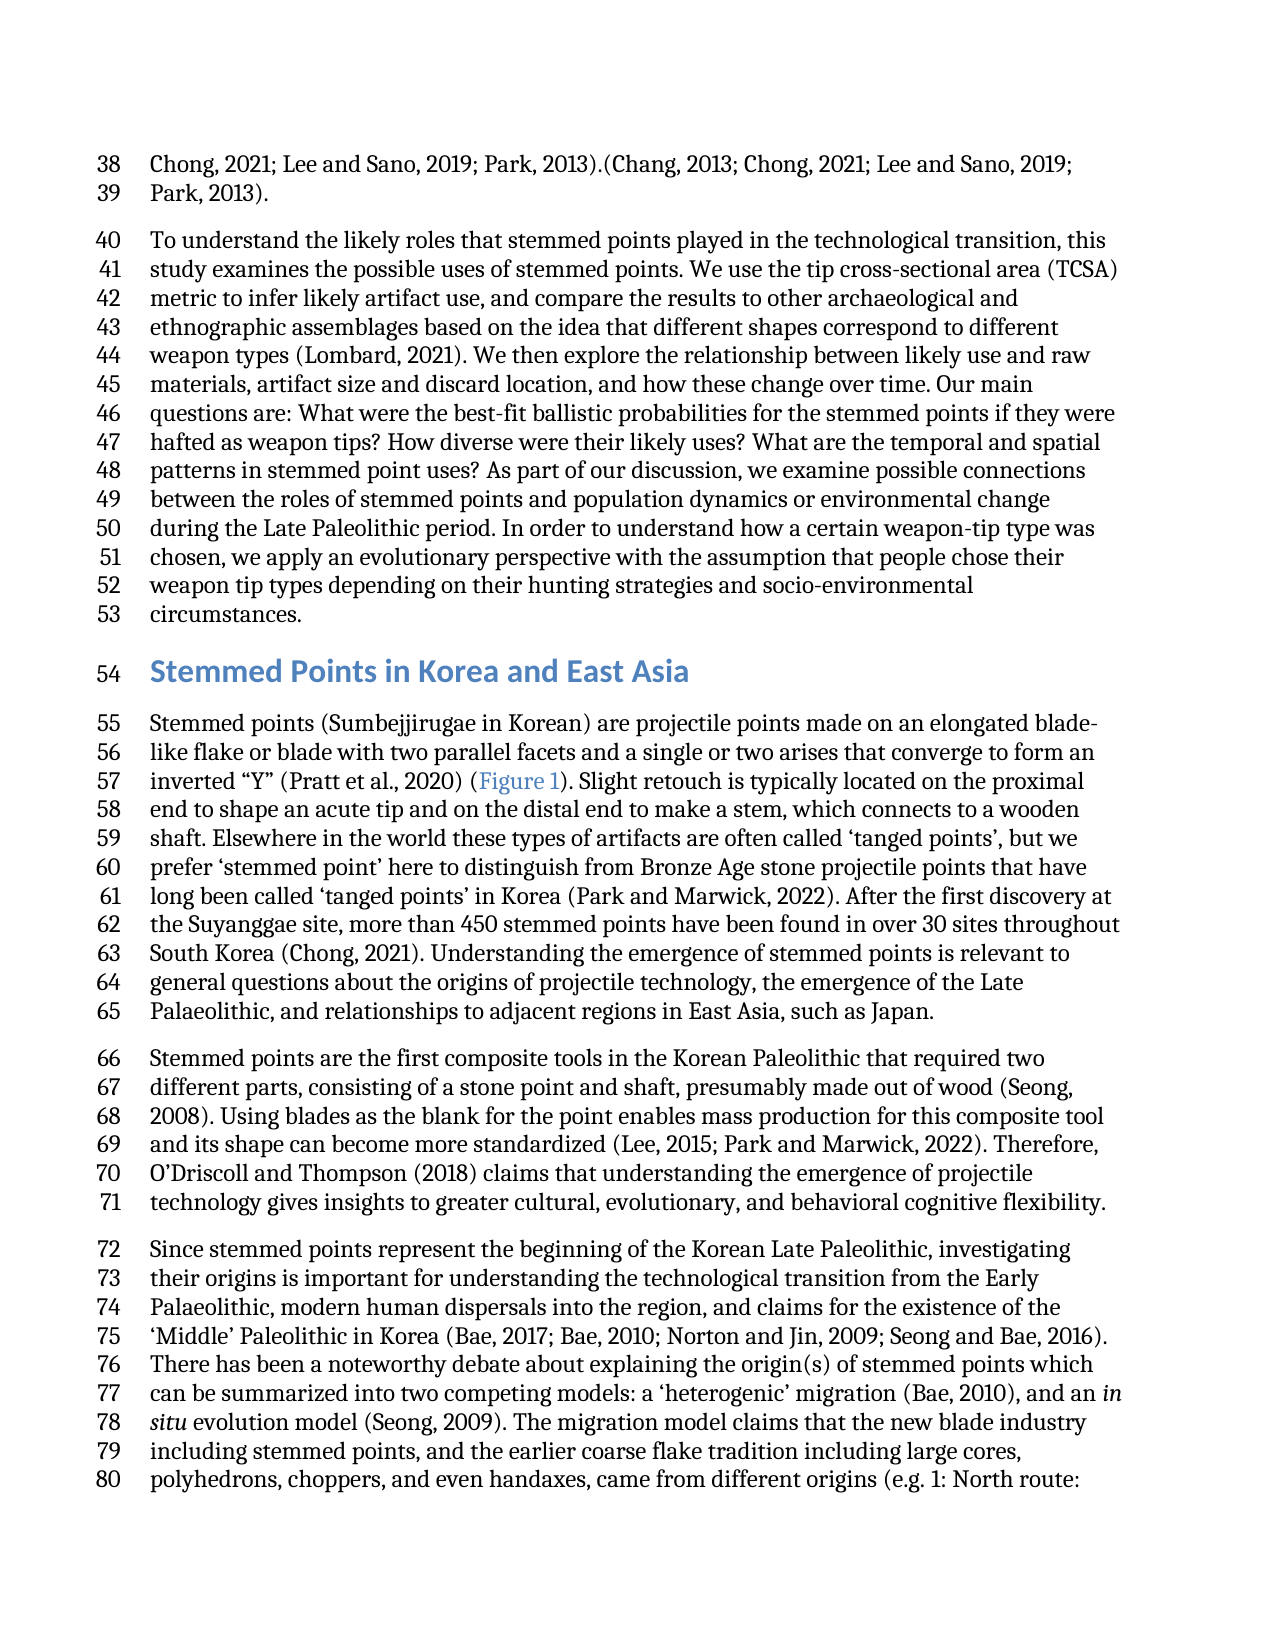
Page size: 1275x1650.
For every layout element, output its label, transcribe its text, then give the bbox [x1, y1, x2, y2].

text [150, 150, 1125, 207]
text Stemmed points (Sumbejjirugae in Korean) are projectile points made on an elongated blade-like flake or blade with two parallel facets and a single or two arises that converge to form an inverted “Y” (Pratt et al., 2020) (Figure 1). Slight retouch is typically located on the proximal end to shape an acute tip and on the distal end to make a stem, which connects to a wooden shaft. Elsewhere in the world these types of artifacts are often called ‘tanged points’, but we prefer ‘stemmed point’ here to distinguish from Bronze Age stone projectile points that have long been called ‘tanged points’ in Korea (Park and Marwick, 2022). After the first discovery at the Suyanggae site, more than 450 stemmed points have been found in over 30 sites throughout South Korea (Chong, 2021). Understanding the emergence of stemmed points is relevant to general questions about the origins of projectile technology, the emergence of the Late Palaeolithic, and relationships to adjacent regions in East Asia, such as Japan. [150, 709, 1125, 1025]
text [150, 1235, 1125, 1494]
subtitle Stemmed Points in Korea and East Asia [150, 649, 1125, 690]
text Stemmed points are the first composite tools in the Korean Paleolithic that required two different parts, consisting of a stone point and shaft, presumably made out of wood (Seong, 2008). Using blades as the blank for the point enables mass production for this composite tool and its shape can become more standardized (Lee, 2015; Park and Marwick, 2022). Therefore, O’Driscoll and Thompson (2018) claims that understanding the emergence of projectile technology gives insights to greater cultural, evolutionary, and behavioral cognitive flexibility. [150, 1044, 1125, 1217]
text To understand the likely roles that stemmed points played in the technological transition, this study examines the possible uses of stemmed points. We use the tip cross-sectional area (TCSA) metric to infer likely artifact use, and compare the results to other archaeological and ethnographic assemblages based on the idea that different shapes correspond to different weapon types (Lombard, 2021). We then explore the relationship between likely use and raw materials, artifact size and discard location, and how these change over time. Our main questions are: What were the best-fit ballistic probabilities for the stemmed points if they were hafted as weapon tips? How diverse were their likely uses? What are the temporal and spatial patterns in stemmed point uses? As part of our discussion, we examine possible connections between the roles of stemmed points and population dynamics or environmental change during the Late Paleolithic period. In order to understand how a certain weapon-tip type was chosen, we apply an evolutionary perspective with the assumption that people chose their weapon tip types depending on their hunting strategies and socio-environmental circumstances. [150, 226, 1125, 629]
